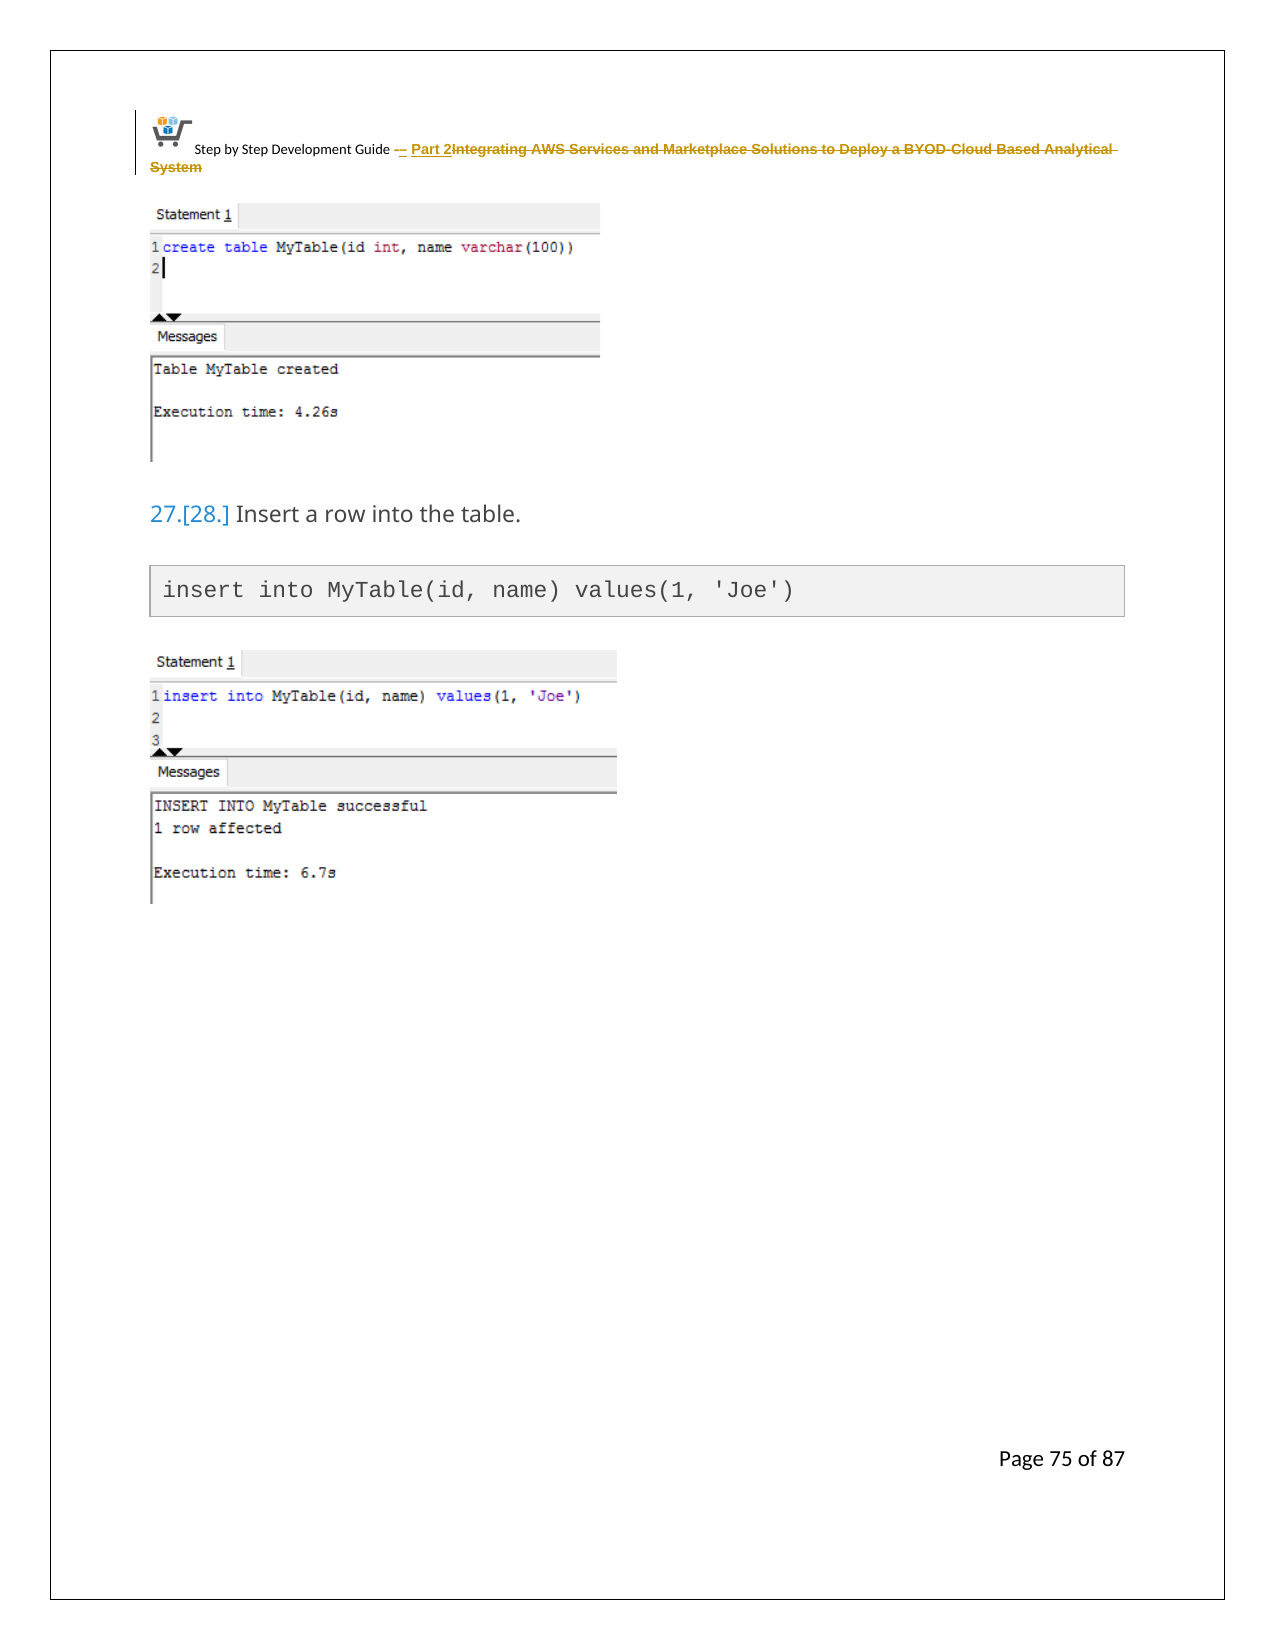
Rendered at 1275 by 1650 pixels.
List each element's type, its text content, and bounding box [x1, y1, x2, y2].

picture [150, 650, 617, 904]
picture [150, 110, 195, 155]
table_header insert into MyTable(id, name) values(1, 'Joe') [151, 566, 1124, 616]
picture [150, 203, 600, 462]
list Insert a row into the table. [150, 498, 1125, 529]
